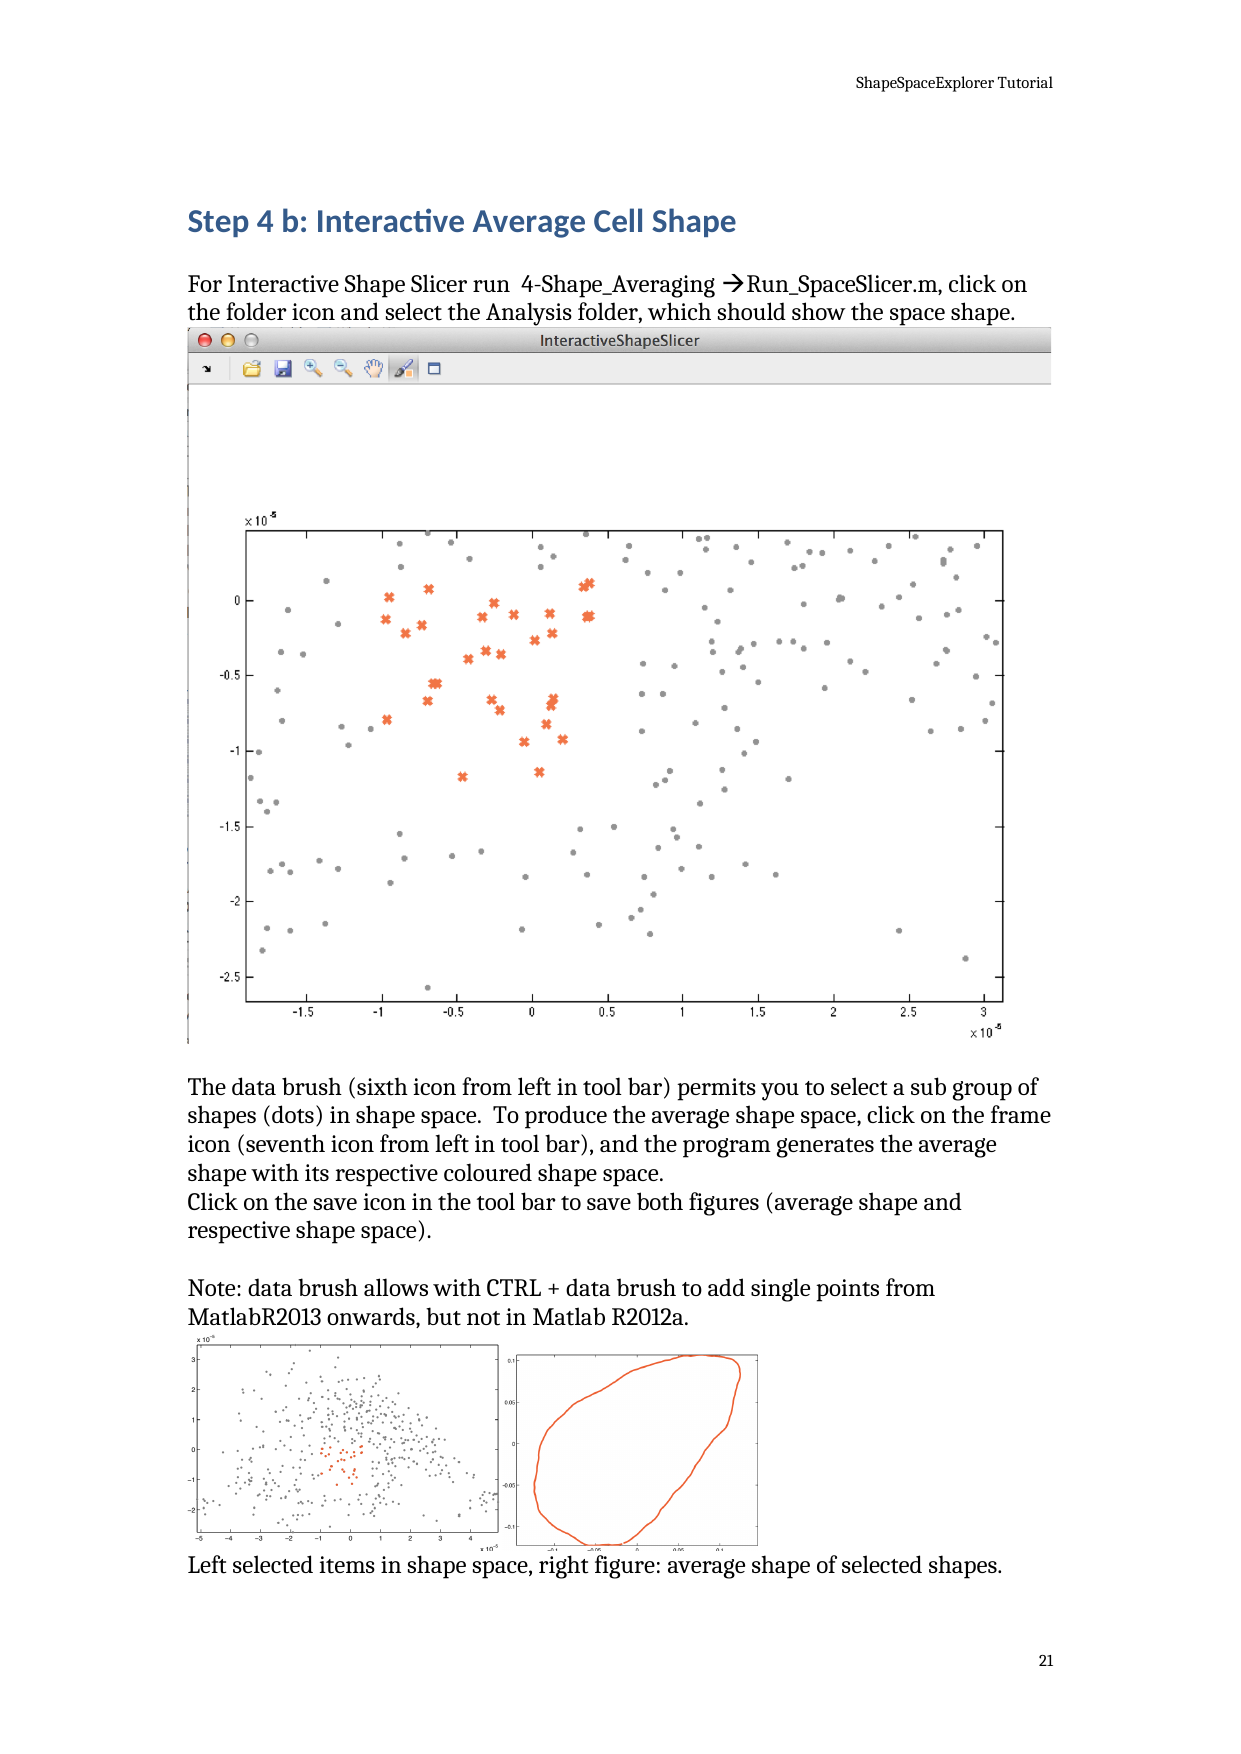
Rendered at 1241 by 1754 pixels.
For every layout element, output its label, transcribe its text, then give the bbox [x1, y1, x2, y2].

subtitle Step 4 b: Interactive Average Cell Shape [187, 200, 1053, 241]
text Left selected items in shape space, right figure: average shape of selected shapes. [187, 1551, 1053, 1579]
picture [187, 327, 1052, 1044]
text Click on the save icon in the tool bar to save both figures (average shape and respective shape space). [187, 1187, 1053, 1245]
text The data brush (sixth icon from left in tool bar) permits you to select a sub group of shapes (dots) in shape space. To produce the average shape space, click on the frame icon (seventh icon from left in tool bar), and the program generates the average shape with its respective coloured shape space. [187, 1072, 1053, 1187]
text For Interactive Shape Slicer run 4-Shape_Averaging Run_SpaceSlicer.m, click on the folder icon and select the Analysis folder, which should show the space shape. [187, 269, 1053, 327]
text Note: data brush allows with CTRL + data brush to add single points from MatlabR2013 onwards, but not in Matlab R2012a. [187, 1274, 1053, 1331]
